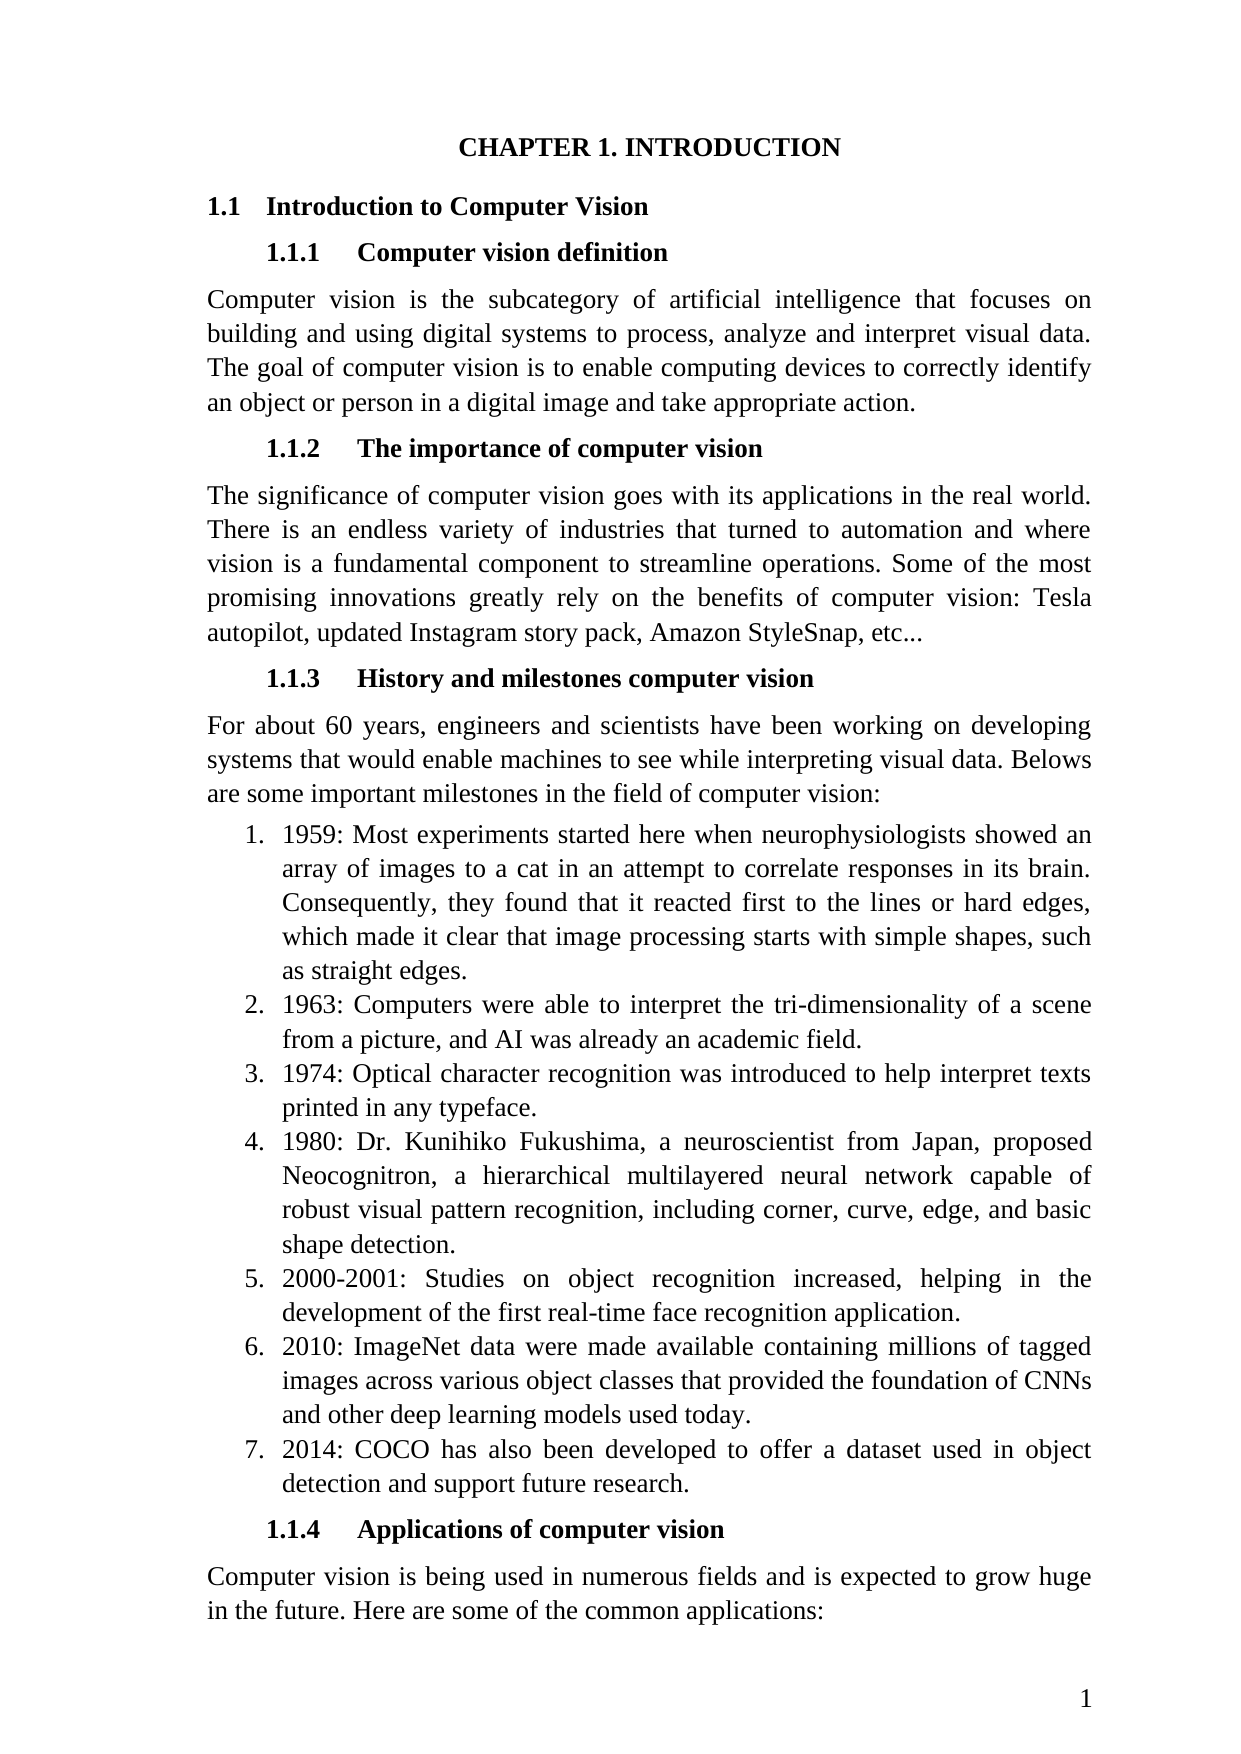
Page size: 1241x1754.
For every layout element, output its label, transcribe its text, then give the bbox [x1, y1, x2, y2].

list 1959: Most experiments started here when neurophysiologists showed an array of images to a cat in an attempt to correlate responses in its brain. Consequently, they found that it reacted first to the lines or hard edges, which made it clear that image processing starts with simple shapes, such as straight edges. [244, 818, 1092, 986]
text For about 60 years, engineers and scientists have been working on developing systems that would enable machines to see while interpreting visual data. Belows are some important milestones in the field of computer vision: [207, 709, 1092, 808]
list 2000-2001: Studies on object recognition increased, helping in the development of the first real-time face recognition application. [244, 1262, 1092, 1327]
text The significance of computer vision goes with its applications in the real world. There is an endless variety of industries that turned to automation and where vision is a fundamental component to streamline operations. Some of the most promising innovations greatly rely on the benefits of computer vision: Tesla autopilot, updated Instagram story pack, Amazon StyleSnap, etc... [207, 479, 1092, 647]
list 2014: COCO has also been developed to offer a dataset used in object detection and support future research. [244, 1433, 1092, 1498]
text Computer vision is the subcategory of artificial intelligence that focuses on building and using digital systems to process, analyze and interpret visual data. The goal of computer vision is to enable computing devices to correctly identify an object or person in a digital image and take appropriate action. [207, 283, 1092, 417]
text Computer vision is being used in numerous fields and is expected to grow huge in the future. Here are some of the common applications: [207, 1560, 1092, 1626]
subtitle Introduction to Computer Vision [207, 190, 1092, 221]
list 1963: Computers were able to interpret the tri-dimensionality of a scene from a picture, and AI was already an academic field. [244, 988, 1092, 1054]
subtitle History and milestones computer vision [266, 662, 1092, 693]
subtitle Applications of computer vision [266, 1513, 1092, 1545]
list 1974: Optical character recognition was introduced to help interpret texts printed in any typeface. [244, 1057, 1092, 1122]
list 1980: Dr. Kunihiko Fukushima, a neuroscientist from Japan, proposed Neocognitron, a hierarchical multilayered neural network capable of robust visual pattern recognition, including corner, curve, edge, and basic shape detection. [244, 1125, 1092, 1259]
subtitle Computer vision definition [266, 236, 1092, 268]
list 2010: ImageNet data were made available containing millions of tagged images across various object classes that provided the foundation of CNNs and other deep learning models used today. [244, 1330, 1092, 1430]
subtitle The importance of computer vision [266, 432, 1092, 463]
subtitle INTRODUCTION [207, 131, 1092, 162]
